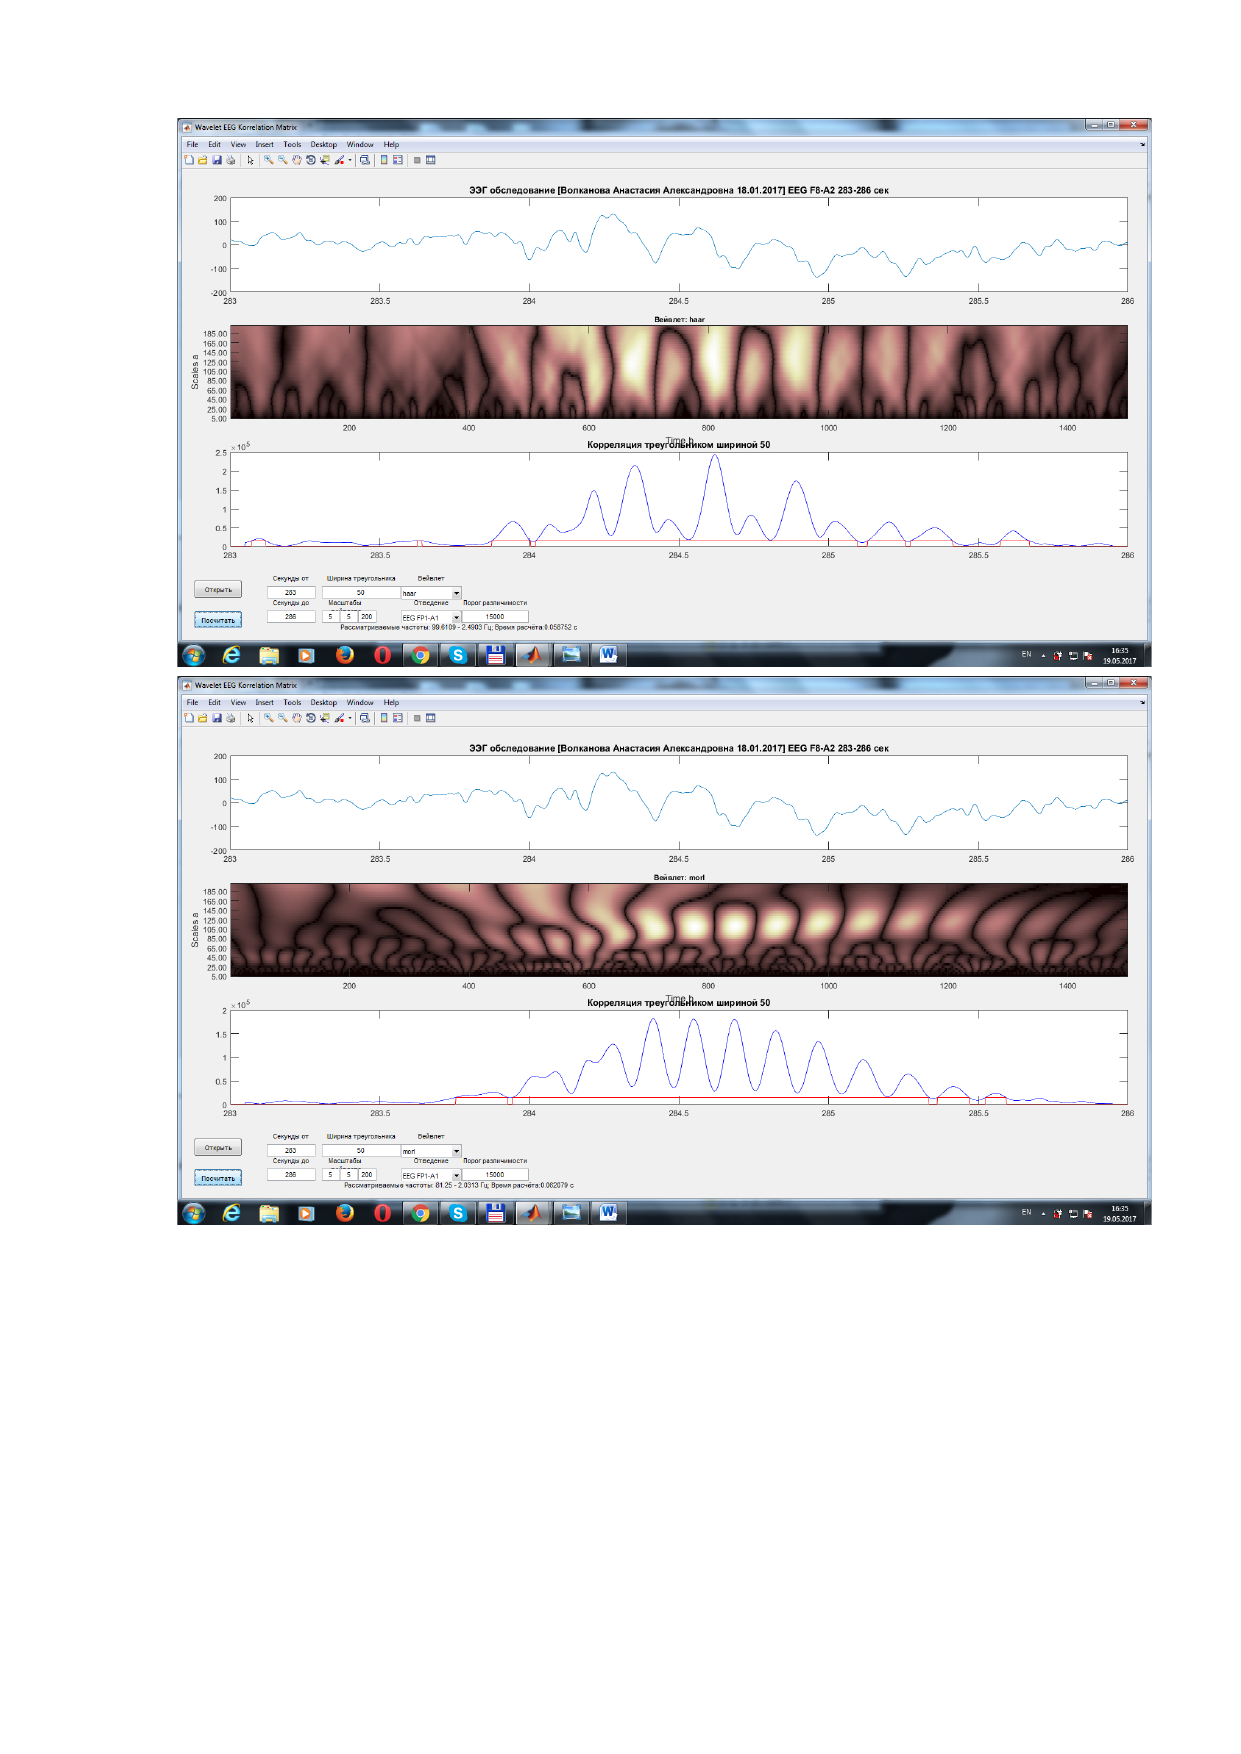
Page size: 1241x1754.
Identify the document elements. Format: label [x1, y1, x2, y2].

picture [177, 118, 1152, 667]
picture [177, 676, 1152, 1225]
